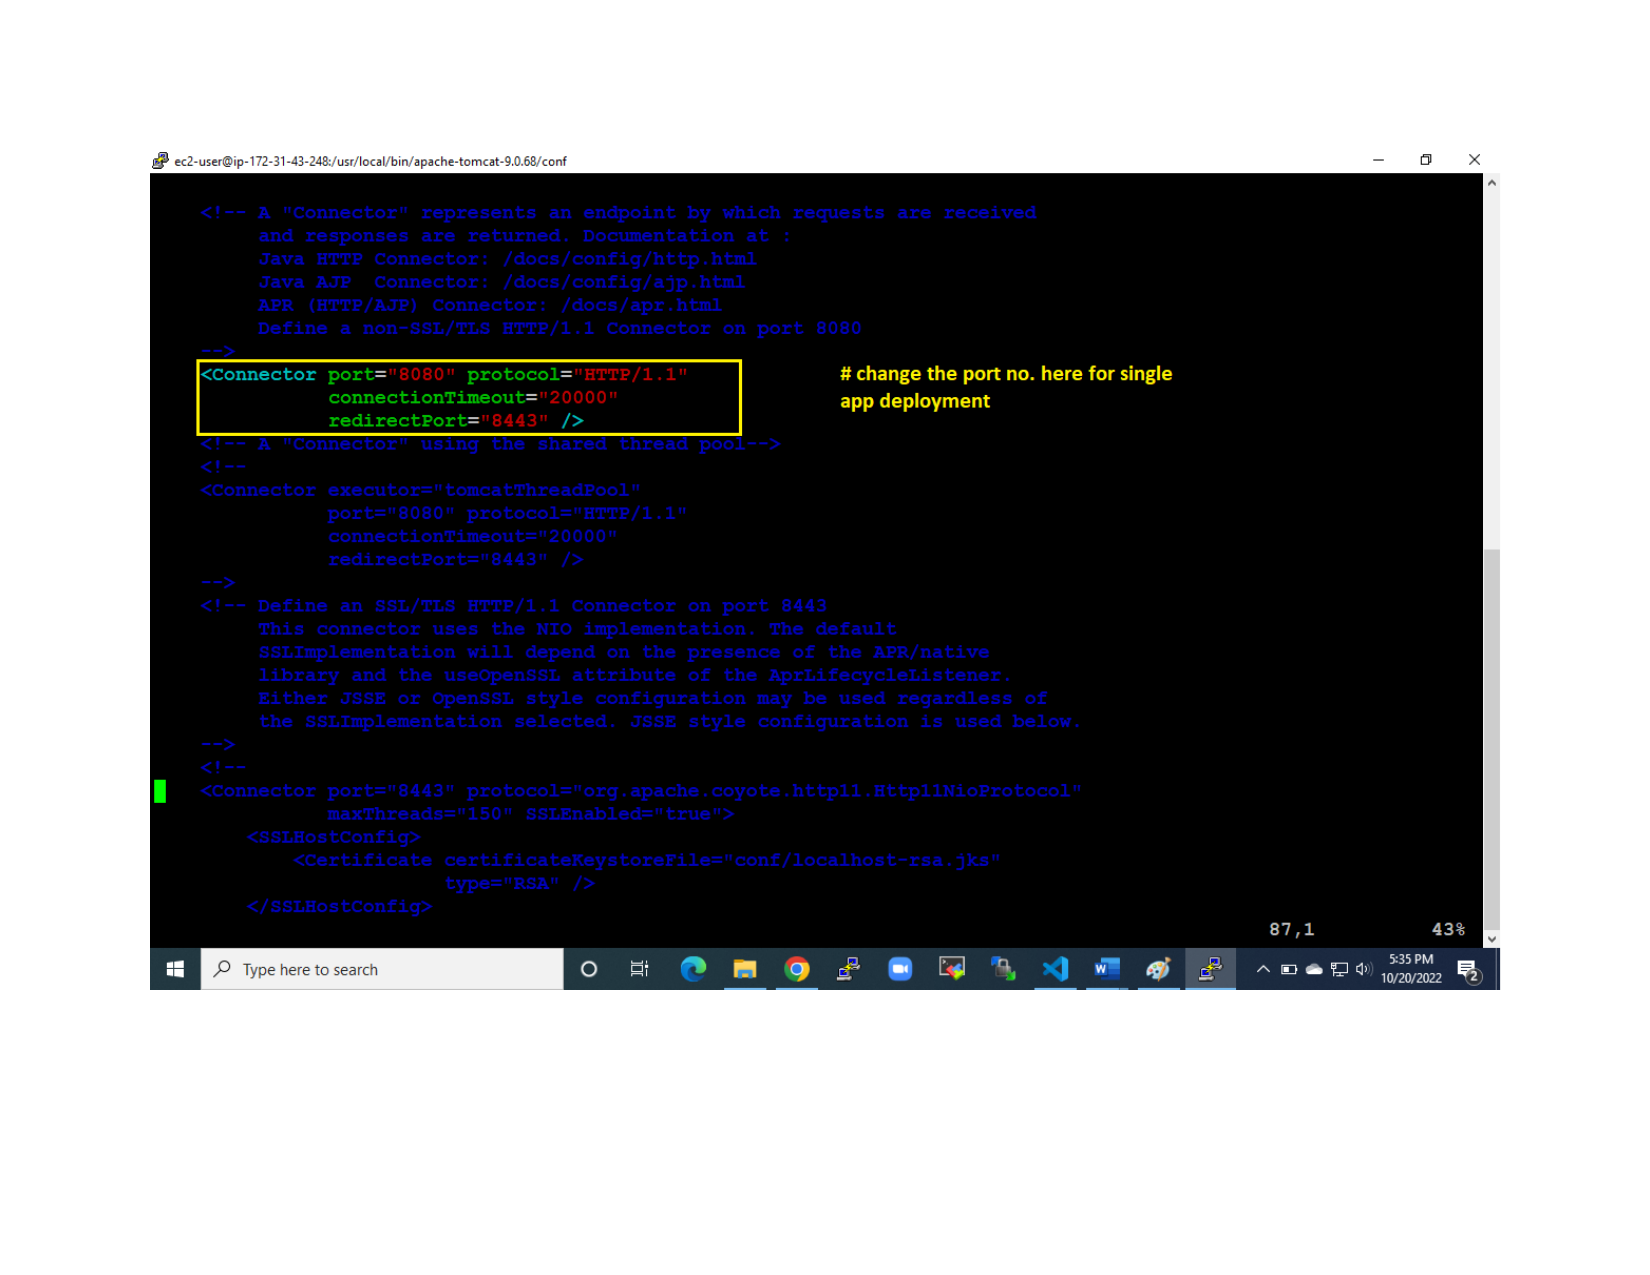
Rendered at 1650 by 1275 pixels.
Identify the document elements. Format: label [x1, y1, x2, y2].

picture [150, 150, 1500, 990]
